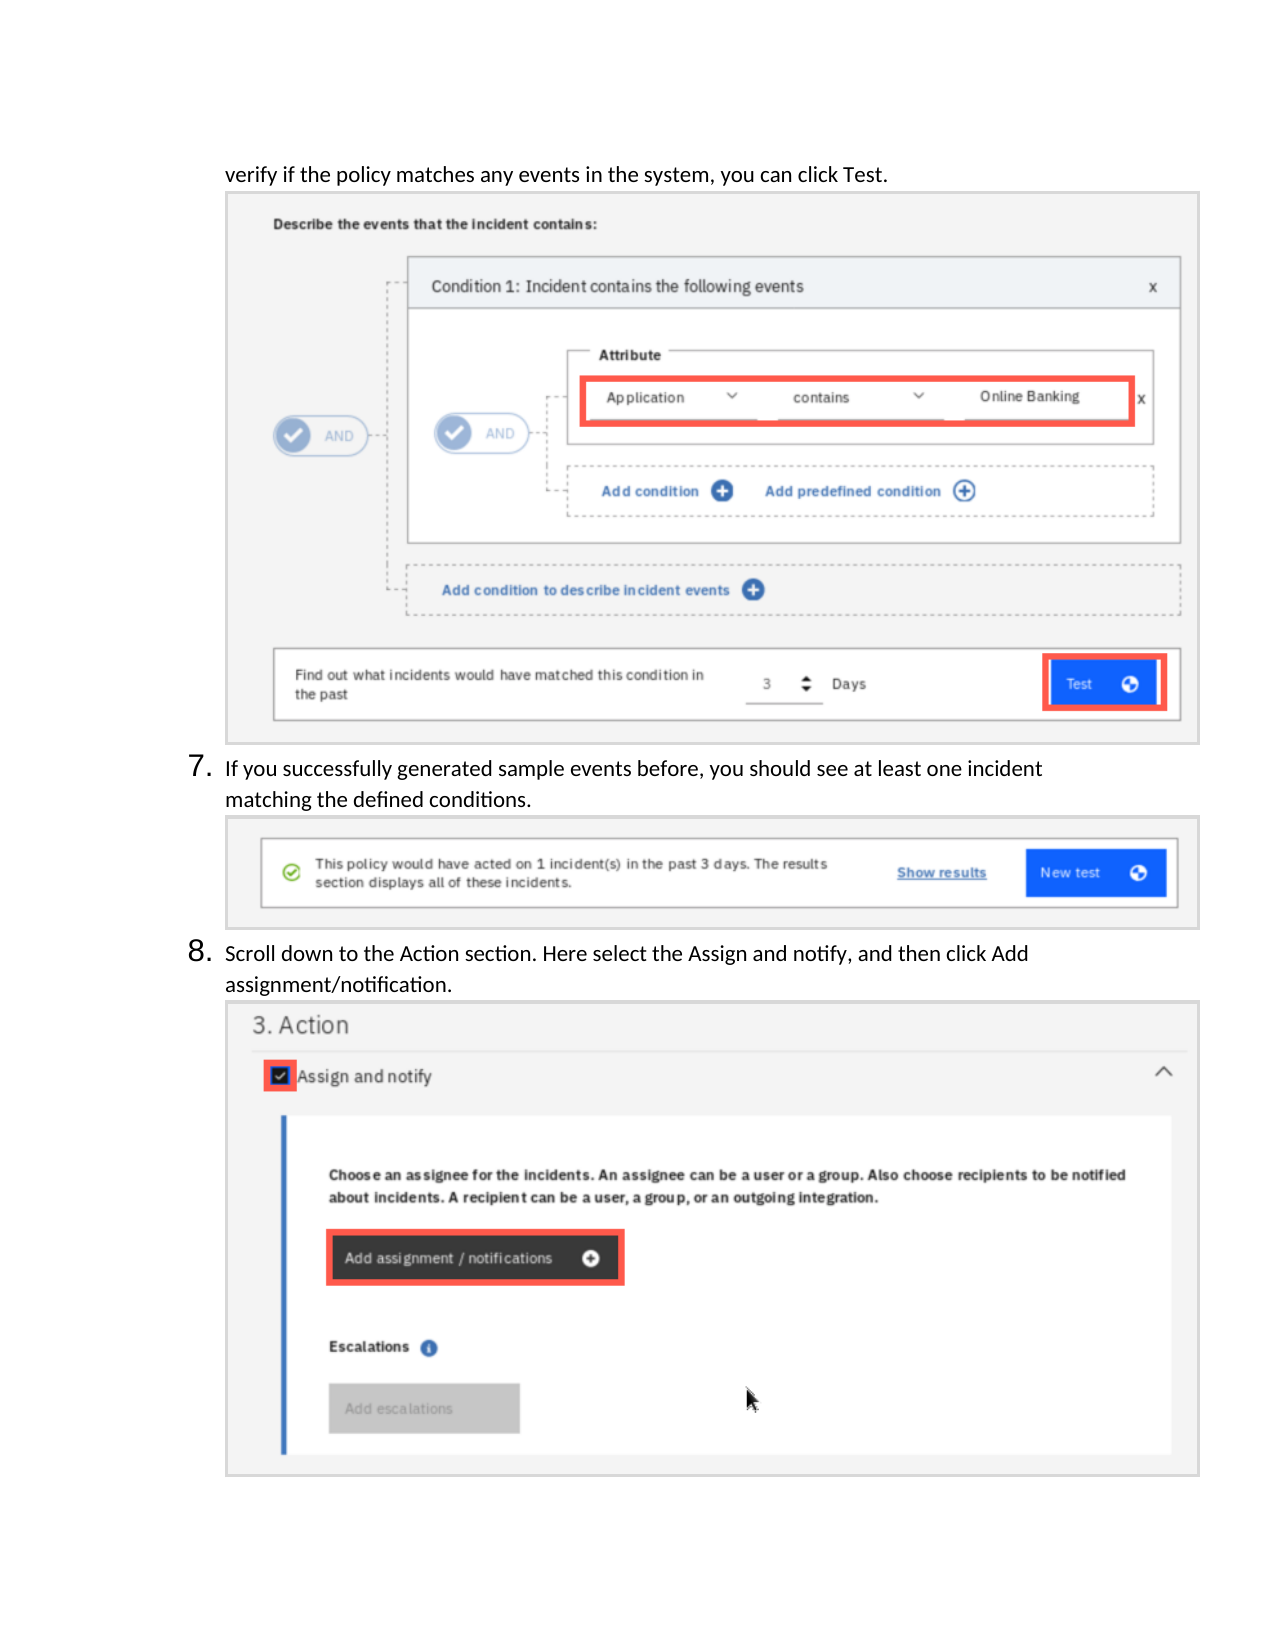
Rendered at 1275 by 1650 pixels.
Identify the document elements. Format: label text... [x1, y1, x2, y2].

picture [228, 1004, 1197, 1474]
picture [228, 819, 1197, 927]
picture [228, 194, 1197, 742]
